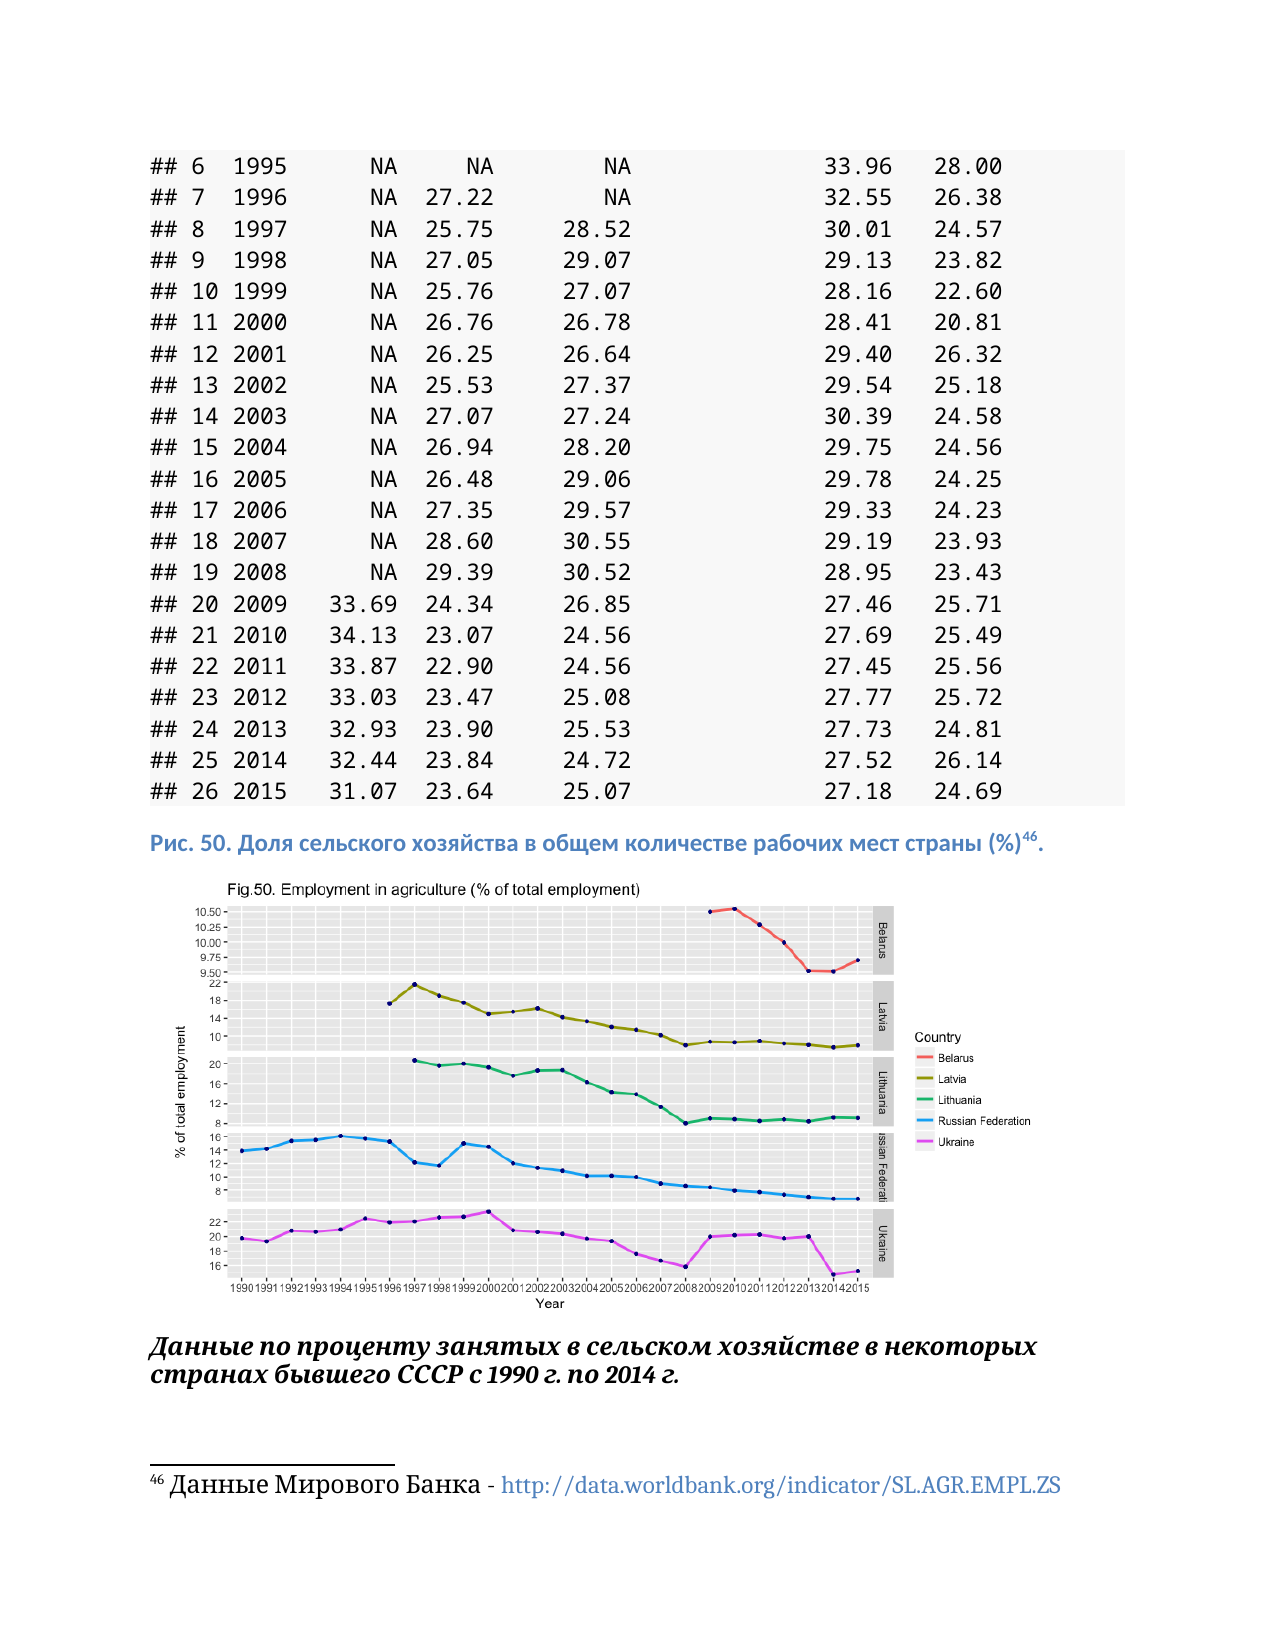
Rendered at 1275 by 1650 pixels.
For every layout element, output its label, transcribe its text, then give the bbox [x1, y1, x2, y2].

picture [168, 876, 1044, 1314]
subtitle Рис. 50. Доля сельского хозяйства в общем количестве рабочих мест страны (%). [150, 827, 1125, 858]
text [150, 150, 1125, 806]
text Данные по проценту занятых в сельском хозяйстве в некоторых странах бывшего СССР с 1990 г. по 2014 г. [150, 1333, 1125, 1390]
